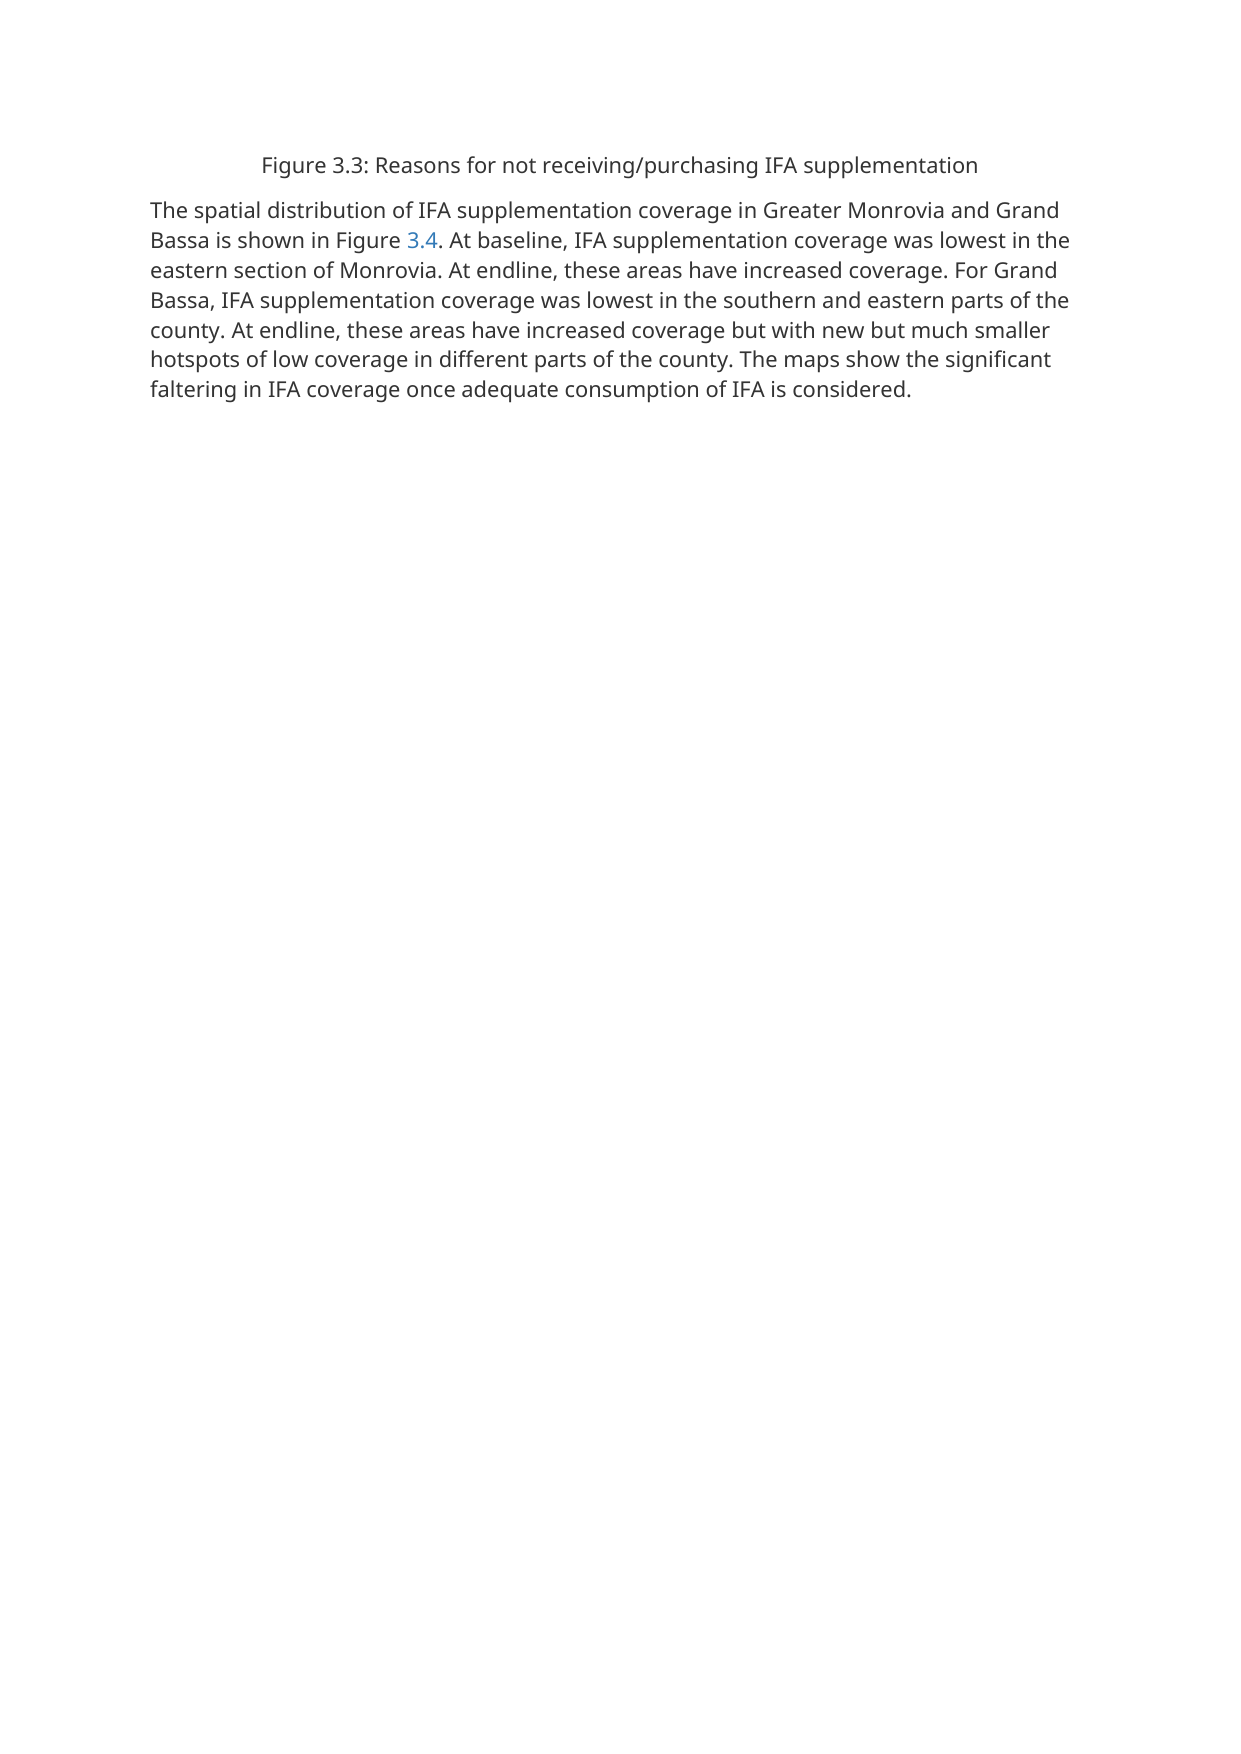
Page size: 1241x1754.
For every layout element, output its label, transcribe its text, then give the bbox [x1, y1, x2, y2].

text Figure 3.3: Reasons for not receiving/purchasing IFA supplementation [150, 150, 1090, 180]
text The spatial distribution of IFA supplementation coverage in Greater Monrovia and Grand Bassa is shown in Figure 3.4. At baseline, IFA supplementation coverage was lowest in the eastern section of Monrovia. At endline, these areas have increased coverage. For Grand Bassa, IFA supplementation coverage was lowest in the southern and eastern parts of the county. At endline, these areas have increased coverage but with new but much smaller hotspots of low coverage in different parts of the county. The maps show the significant faltering in IFA coverage once adequate consumption of IFA is considered. [150, 195, 1090, 404]
